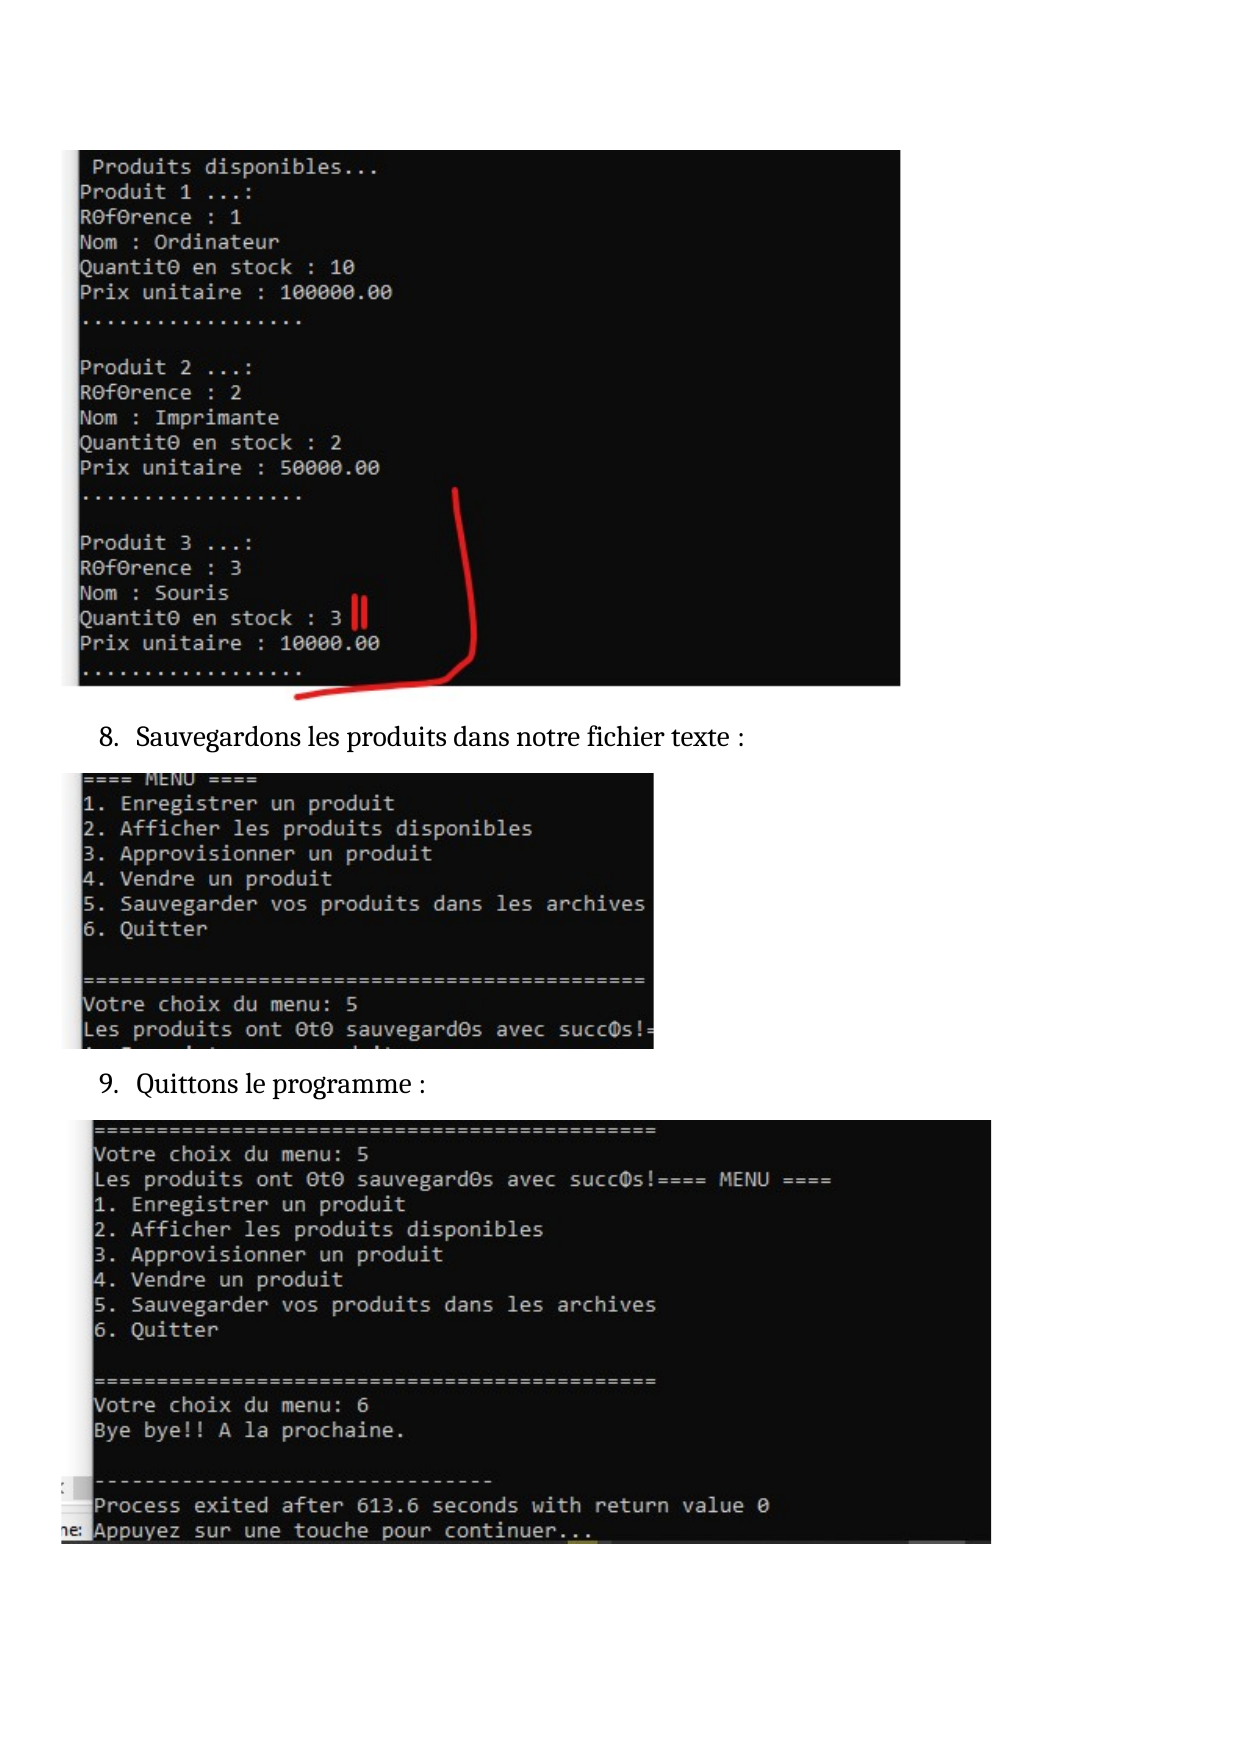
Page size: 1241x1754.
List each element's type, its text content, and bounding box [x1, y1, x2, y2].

picture [61, 150, 901, 702]
picture [61, 773, 654, 1049]
picture [61, 1120, 992, 1544]
list Quittons le programme : [99, 1067, 1179, 1101]
list Sauvegardons les produits dans notre fichier texte : [99, 720, 1179, 754]
